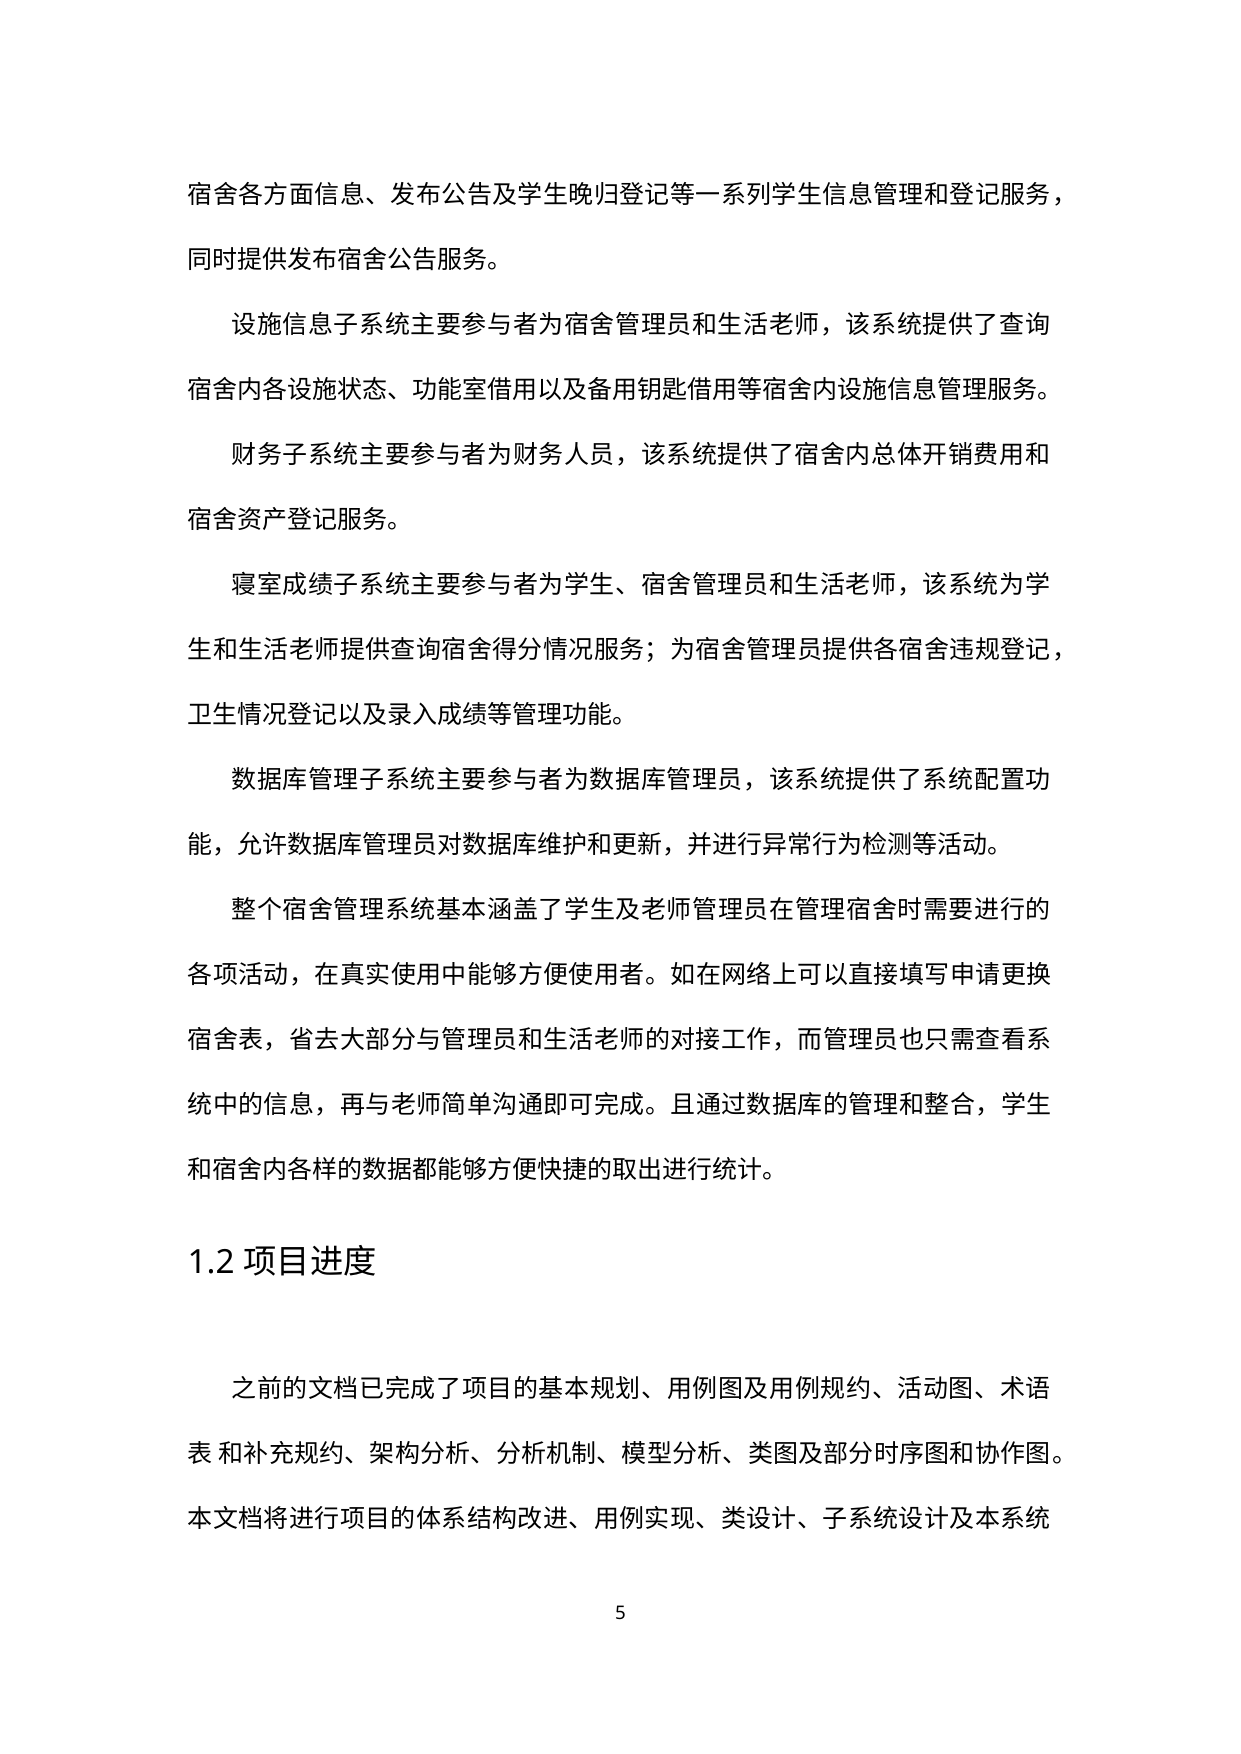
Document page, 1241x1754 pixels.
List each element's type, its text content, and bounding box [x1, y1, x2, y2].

text 整个宿舍管理系统基本涵盖了学生及老师管理员在管理宿舍时需要进行的各项活动，在真实使用中能够方便使用者。如在网络上可以直接填写申请更换宿舍表，省去大部分与管理员和生活老师的对接工作，而管理员也只需查看系统中的信息，再与老师简单沟通即可完成。且通过数据库的管理和整合，学生和宿舍内各样的数据都能够方便快捷的取出进行统计。 [187, 875, 1053, 1200]
subtitle 1.2 项目进度 [187, 1227, 1053, 1292]
text 寝室成绩子系统主要参与者为学生、宿舍管理员和生活老师，该系统为学生和生活老师提供查询宿舍得分情况服务；为宿舍管理员提供各宿舍违规登记，卫生情况登记以及录入成绩等管理功能。 [187, 550, 1053, 745]
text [187, 1354, 1053, 1549]
text 设施信息子系统主要参与者为宿舍管理员和生活老师，该系统提供了查询宿舍内各设施状态、功能室借用以及备用钥匙借用等宿舍内设施信息管理服务。 [187, 290, 1053, 420]
text 财务子系统主要参与者为财务人员，该系统提供了宿舍内总体开销费用和宿舍资产登记服务。 [187, 420, 1053, 550]
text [187, 160, 1053, 290]
text 数据库管理子系统主要参与者为数据库管理员，该系统提供了系统配置功能，允许数据库管理员对数据库维护和更新，并进行异常行为检测等活动。 [187, 745, 1053, 875]
